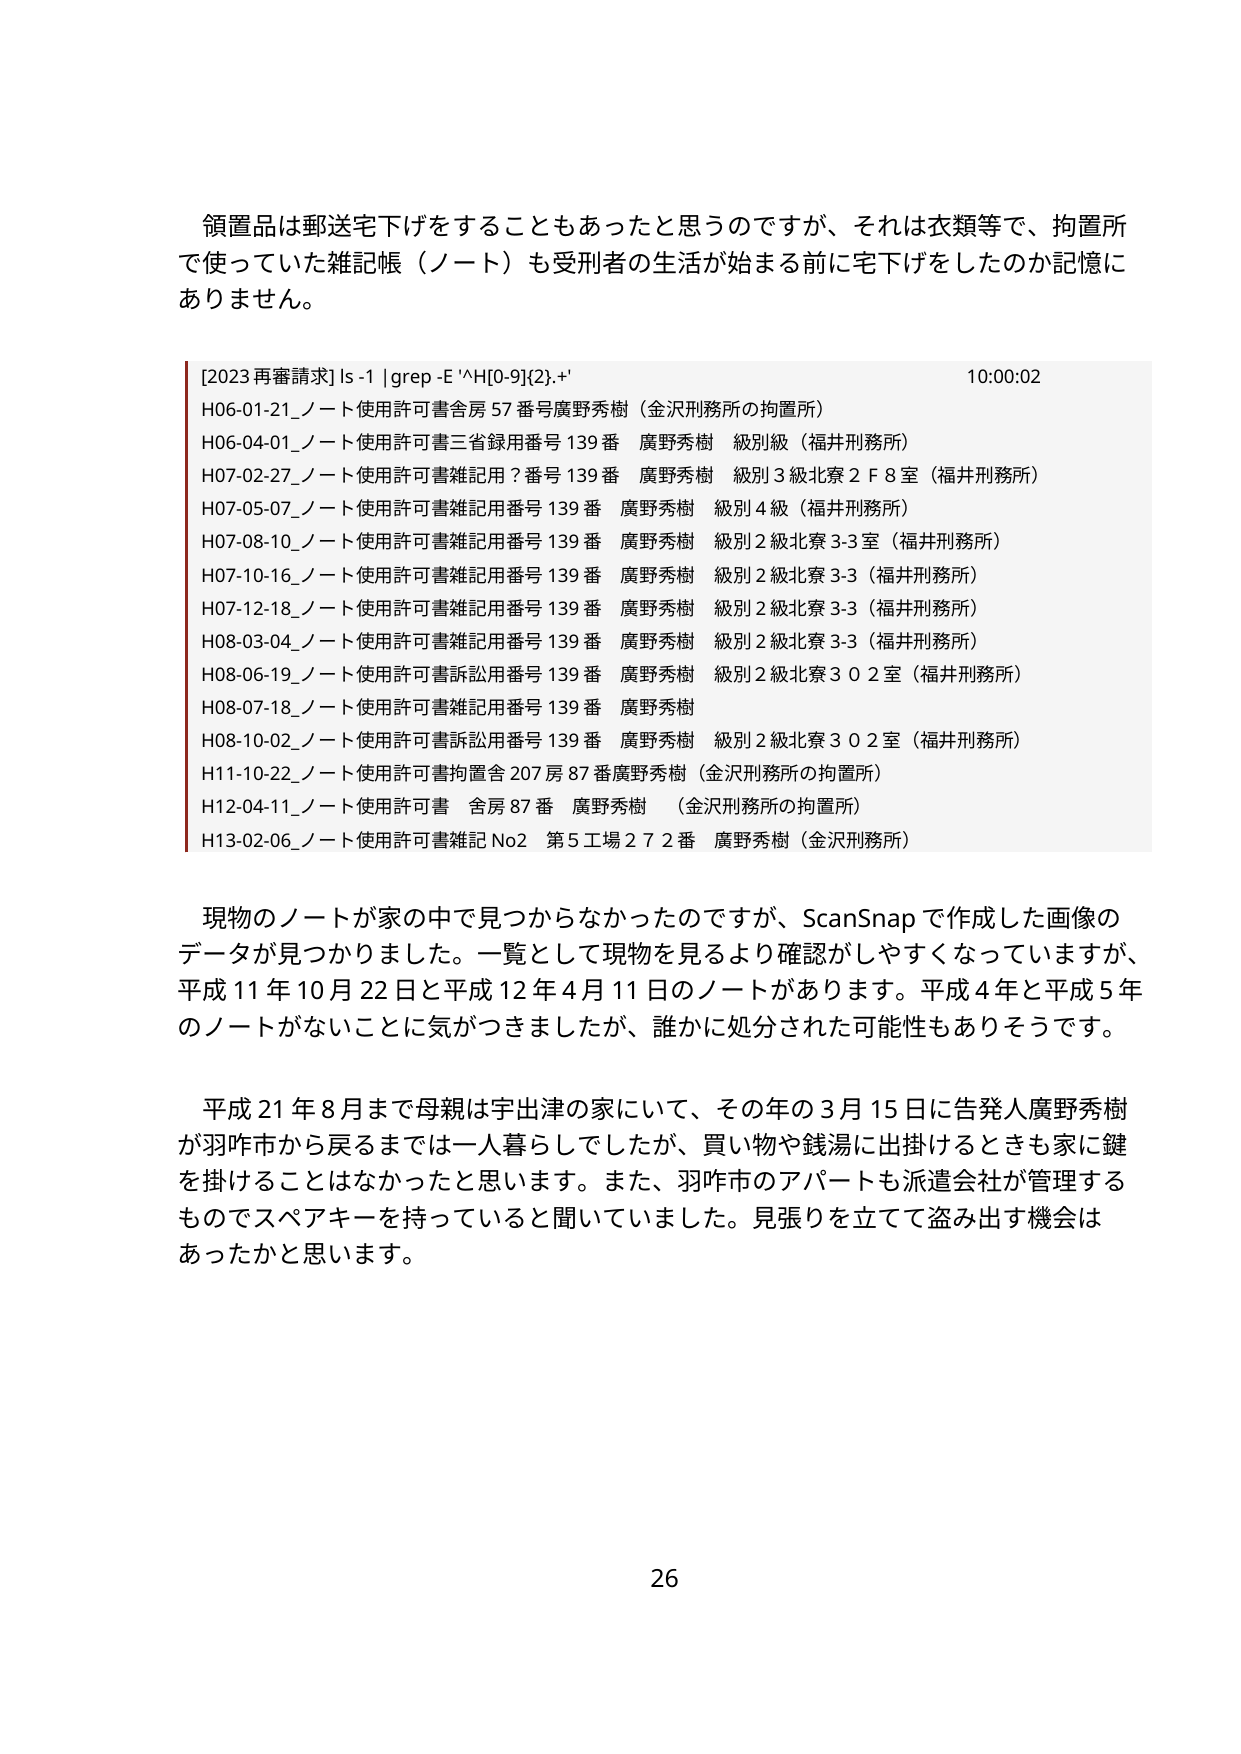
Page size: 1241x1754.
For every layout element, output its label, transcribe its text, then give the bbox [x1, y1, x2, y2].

text H12-04-11_ノート使用許可書 舍房87番 廣野秀樹 （金沢刑務所の拘置所） [188, 792, 1152, 819]
text H11-10-22_ノート使用許可書拘置舎207房87番廣野秀樹（金沢刑務所の拘置所） [188, 759, 1152, 786]
text H08-03-04_ノート使用許可書雑記用番号139番 廣野秀樹 級別2級北寮3-3（福井刑務所） [188, 626, 1152, 654]
text H08-10-02_ノート使用許可書訴訟用番号139番 廣野秀樹 級別2級北寮３０２室（福井刑務所） [188, 726, 1152, 753]
text 領置品は郵送宅下げをすることもあったと思うのですが、それは衣類等で、拘置所で使っていた雑記帳（ノート）も受刑者の生活が始まる前に宅下げをしたのか記憶にありません。 [177, 207, 1152, 316]
text H06-04-01_ノート使用許可書三省録用番号139番 廣野秀樹 級別級（福井刑務所） [188, 428, 1152, 455]
text H07-02-27_ノート使用許可書雑記用？番号139番 廣野秀樹 級別３級北寮２F８室（福井刑務所） [188, 461, 1152, 488]
text H07-12-18_ノート使用許可書雑記用番号139番 廣野秀樹 級別2級北寮3-3（福井刑務所） [188, 593, 1152, 621]
text H07-05-07_ノート使用許可書雑記用番号139番 廣野秀樹 級別4級（福井刑務所） [188, 494, 1152, 521]
text H06-01-21_ノート使用許可書舎房57番号廣野秀樹（金沢刑務所の拘置所） [188, 394, 1152, 422]
text H07-08-10_ノート使用許可書雑記用番号139番 廣野秀樹 級別２級北寮3-3室（福井刑務所） [188, 527, 1152, 554]
text [2023再審請求] ls -1 |grep -E '^H[0-9]{2}.+' 10:00:02 [188, 361, 1152, 389]
text H13-02-06_ノート使用許可書雑記No2 第５工場２７２番 廣野秀樹（金沢刑務所） [188, 825, 1152, 852]
text H07-10-16_ノート使用許可書雑記用番号139番 廣野秀樹 級別2級北寮3-3（福井刑務所） [188, 560, 1152, 587]
text 現物のノートが家の中で見つからなかったのですが、ScanSnapで作成した画像のデータが見つかりました。一覧として現物を見るより確認がしやすくなっていますが、平成11年10月22日と平成12年4月11日のノートがあります。平成4年と平成5年のノートがないことに気がつきましたが、誰かに処分された可能性もありそうです。 [177, 898, 1152, 1043]
text H08-07-18_ノート使用許可書雑記用番号139番 廣野秀樹 [188, 693, 1152, 720]
text 平成21年8月まで母親は宇出津の家にいて、その年の3月15日に告発人廣野秀樹が羽咋市から戻るまでは一人暮らしでしたが、買い物や銭湯に出掛けるときも家に鍵を掛けることはなかったと思います。また、羽咋市のアパートも派遣会社が管理するものでスペアキーを持っていると聞いていました。見張りを立てて盗み出す機会はあったかと思います。 [177, 1089, 1152, 1271]
text H08-06-19_ノート使用許可書訴訟用番号139番 廣野秀樹 級別２級北寮３０２室（福井刑務所） [188, 659, 1152, 687]
